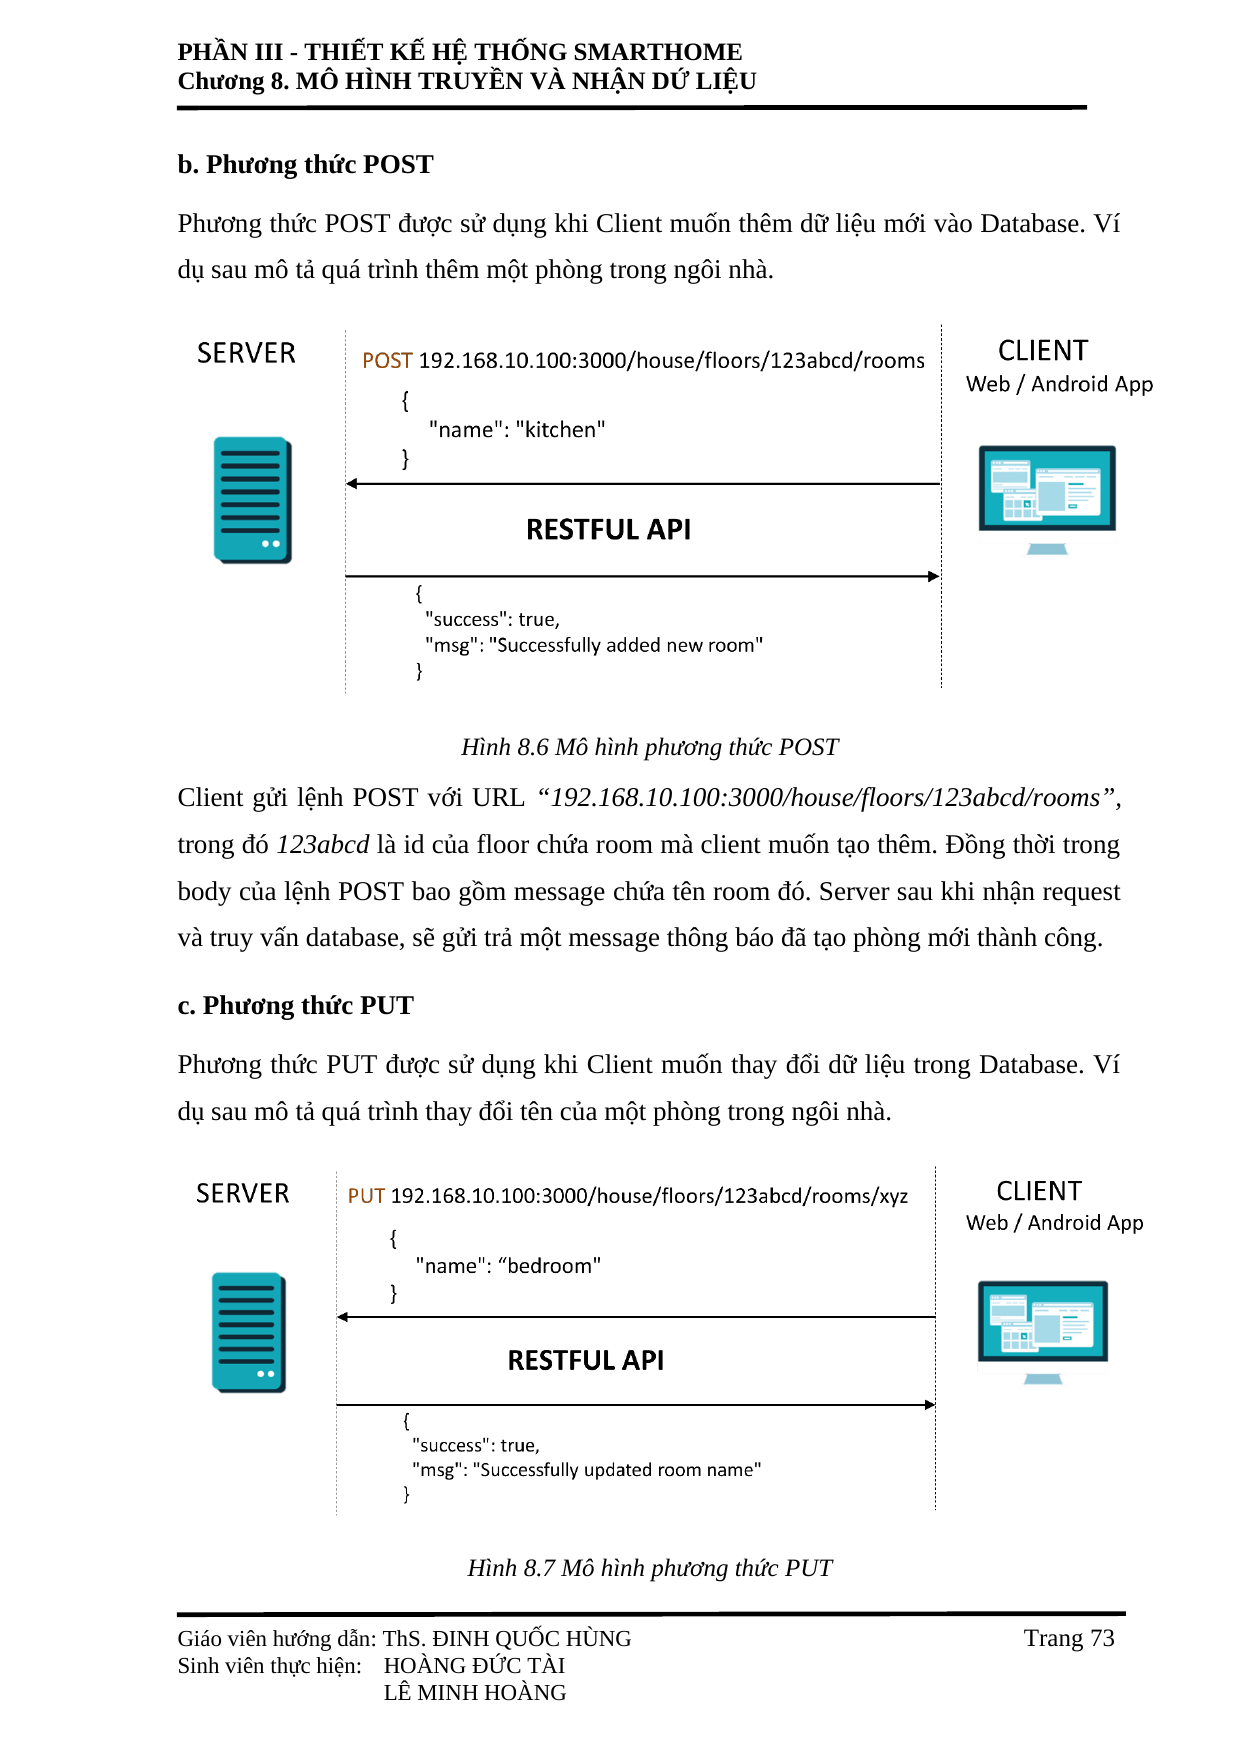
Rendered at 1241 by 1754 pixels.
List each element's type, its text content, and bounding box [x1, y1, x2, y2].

text Client gửi lệnh POST với URL “192.168.10.100:3000/house/floors/123abcd/rooms”, trong đó 123abcd là id của floor chứa room mà client muốn tạo thêm. Đồng thời trong body của lệnh POST bao gồm message chứa tên room đó. Server sau khi nhận request và truy vấn database, sẽ gửi trả một message thông báo đã tạo phòng mới thành công. [177, 781, 1122, 953]
text Hình 8.6 Mô hình phương thức POST [177, 732, 1122, 761]
text Phương thức POST được sử dụng khi Client muốn thêm dữ liệu mới vào Database. Ví dụ sau mô tả quá trình thêm một phòng trong ngôi nhà. [177, 207, 1122, 285]
text Hình 8.7 Mô hình phương thức PUT [177, 1553, 1122, 1582]
picture [177, 1162, 1184, 1518]
text Phương thức PUT được sử dụng khi Client muốn thay đổi dữ liệu trong Database. Ví dụ sau mô tả quá trình thay đổi tên của một phòng trong ngôi nhà. [177, 1048, 1122, 1126]
subtitle Phương thức PUT [177, 989, 1122, 1020]
picture [177, 321, 1196, 696]
subtitle Phương thức POST [177, 148, 1122, 179]
